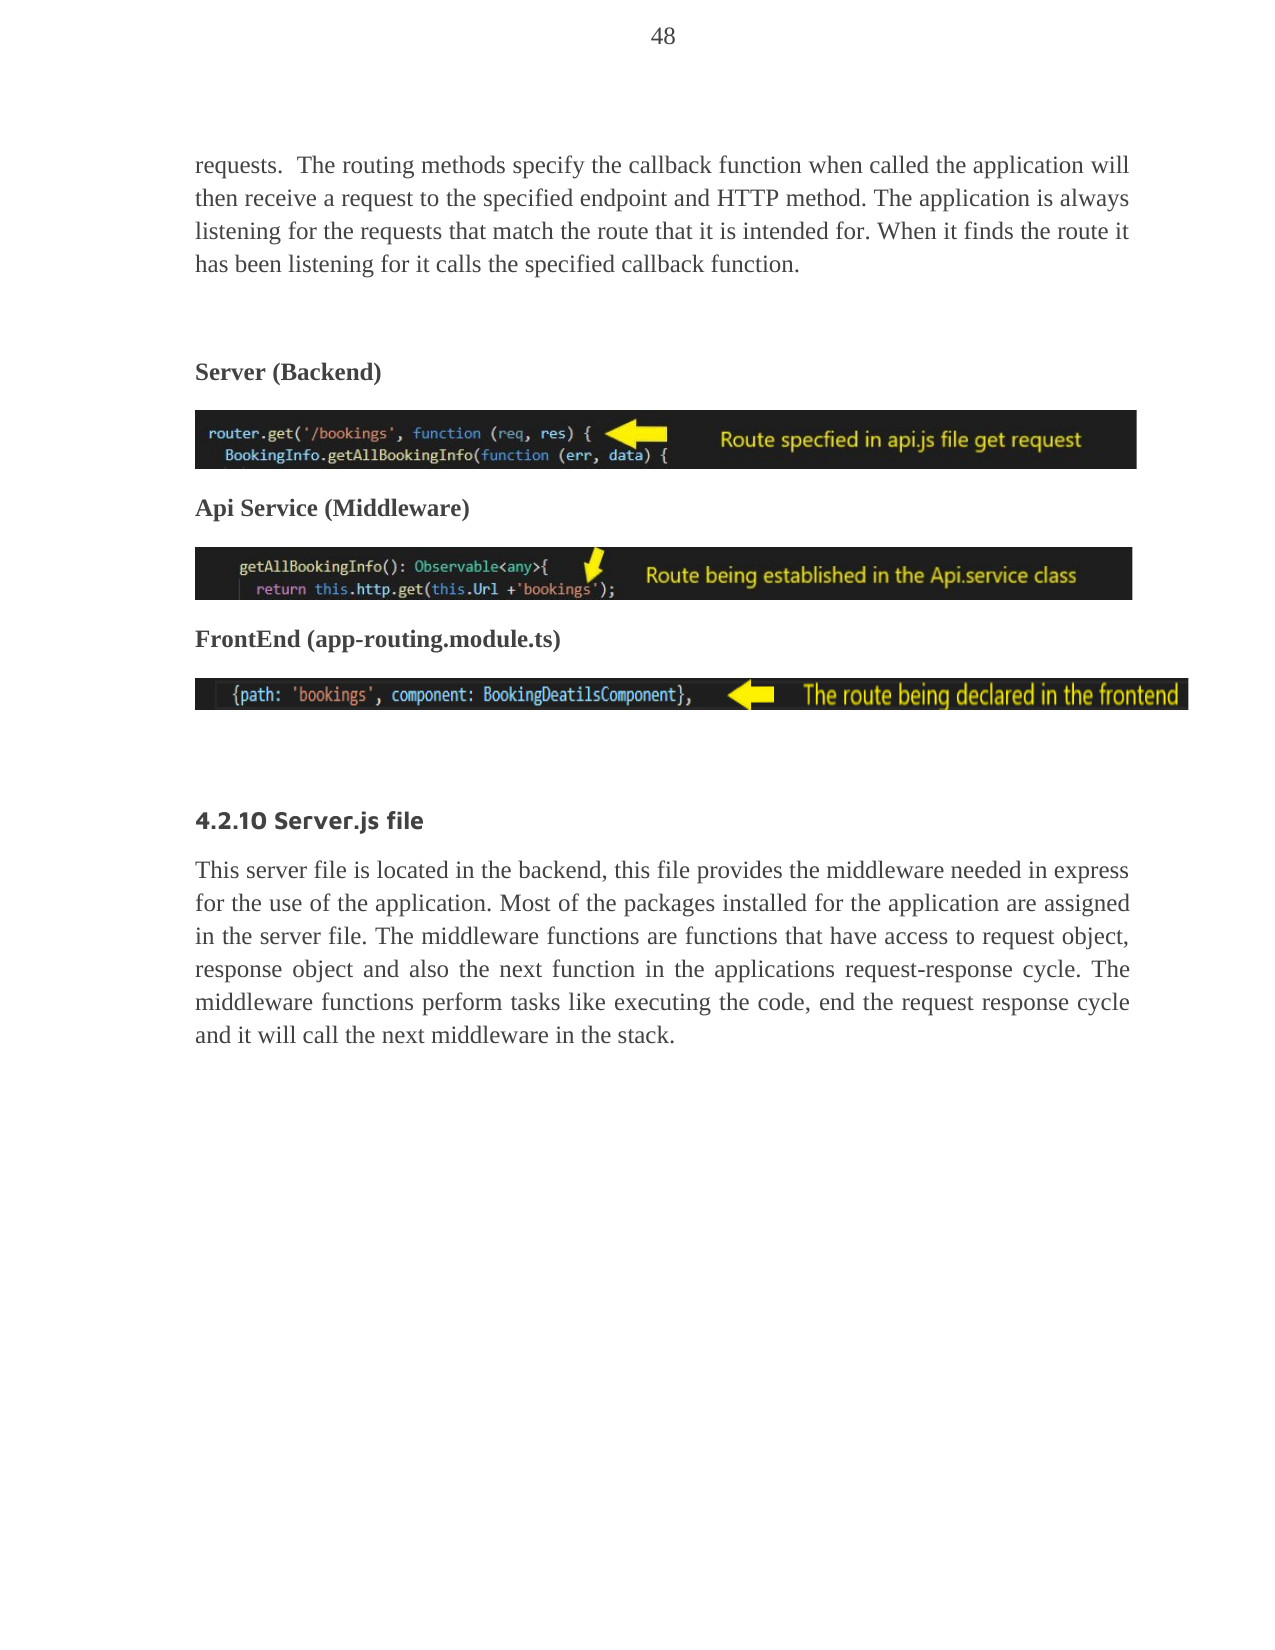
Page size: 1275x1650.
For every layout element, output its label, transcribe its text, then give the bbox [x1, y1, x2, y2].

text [195, 150, 1131, 278]
text This server file is located in the backend, this file provides the middleware needed in express for the use of the application. Most of the packages installed for the application are assigned in the server file. The middleware functions are functions that have access to request object, response object and also the next function in the applications request-response cycle. The middleware functions perform tasks like executing the code, end the request response cycle and it will call the next middleware in the stack. [195, 855, 1131, 1049]
picture [195, 678, 1189, 710]
picture [195, 547, 1133, 600]
picture [195, 410, 1137, 469]
text Server (Backend) [195, 357, 1131, 386]
text FrontEnd (app-routing.module.ts) [195, 624, 1131, 653]
subtitle 4.2.10 Server.js file [195, 805, 1080, 834]
text Api Service (Middleware) [195, 493, 1131, 522]
